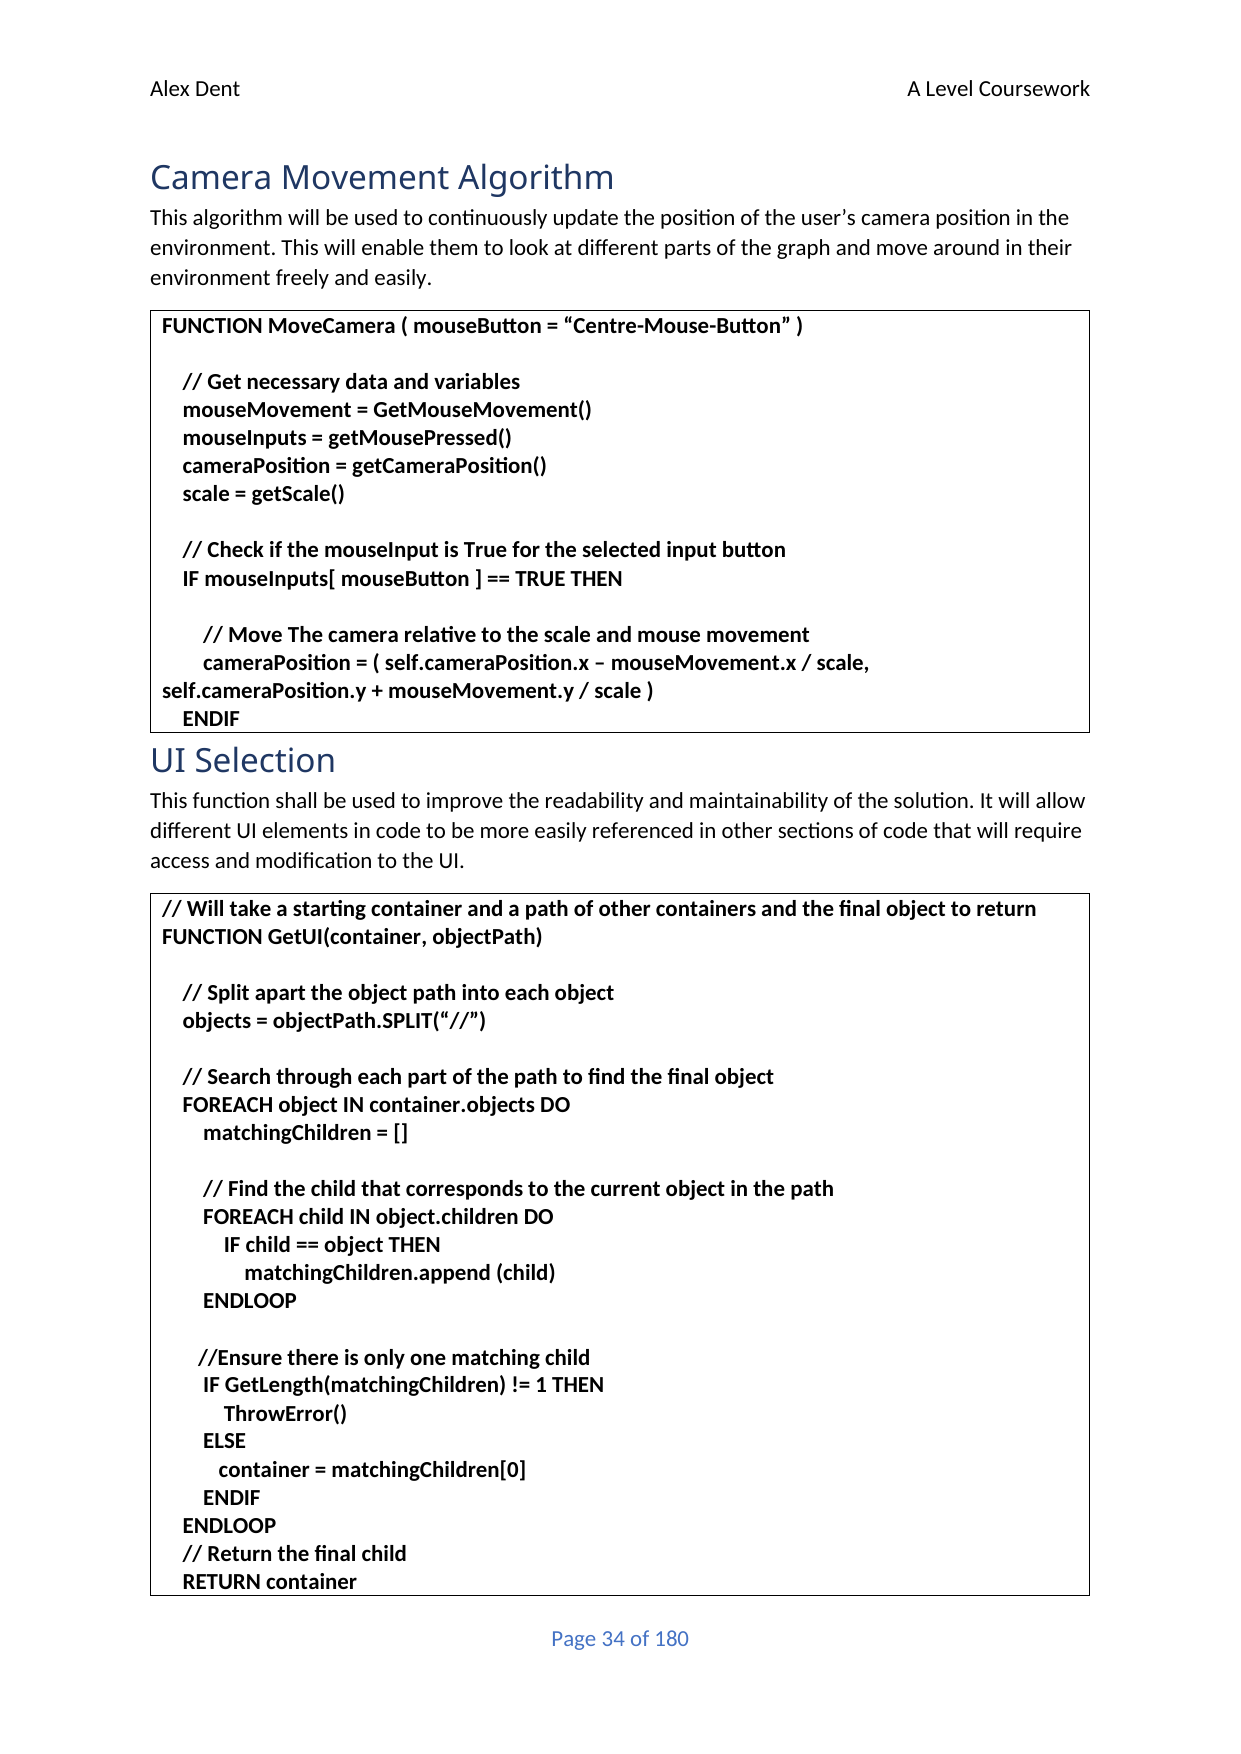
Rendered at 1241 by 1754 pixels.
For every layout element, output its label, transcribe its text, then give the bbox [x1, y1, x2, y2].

subtitle Camera Movement Algorithm [150, 154, 1090, 199]
text This algorithm will be used to continuously update the position of the user’s camera position in the environment. This will enable them to look at different parts of the graph and move around in their environment freely and easily. [150, 203, 1090, 292]
table_header FUNCTION MoveCamera ( mouseButton = “Centre-Mouse-Button” ) // Get necessary data and variables mouseMovement = GetMouseMovement() mouseInputs = getMousePressed() cameraPosition = getCameraPosition() scale = getScale() // Check if the mouseInput is True for the selected input button IF mouseInputs[ mouseButton ] == TRUE THEN // Move The camera relative to the scale and mouse movement cameraPosition = ( self.cameraPosition.x – mouseMovement.x / scale, self.cameraPosition.y + mouseMovement.y / scale ) ENDIF [151, 311, 1089, 732]
subtitle UI Selection [150, 737, 1090, 782]
text This function shall be used to improve the readability and maintainability of the solution. It will allow different UI elements in code to be more easily referenced in other sections of code that will require access and modification to the UI. [150, 786, 1090, 874]
table_header // Will take a starting container and a path of other containers and the final object to return FUNCTION GetUI(container, objectPath) // Split apart the object path into each object objects = objectPath.SPLIT(“//”) // Search through each part of the path to find the final object FOREACH object IN container.objects DO matchingChildren = [] // Find the child that corresponds to the current object in the path FOREACH child IN object.children DO IF child == object THEN matchingChildren.append (child) ENDLOOP //Ensure there is only one matching child IF GetLength(matchingChildren) != 1 THEN ThrowError() ELSE container = matchingChildren[0] ENDIF ENDLOOP // Return the final child RETURN container [151, 894, 1089, 1595]
